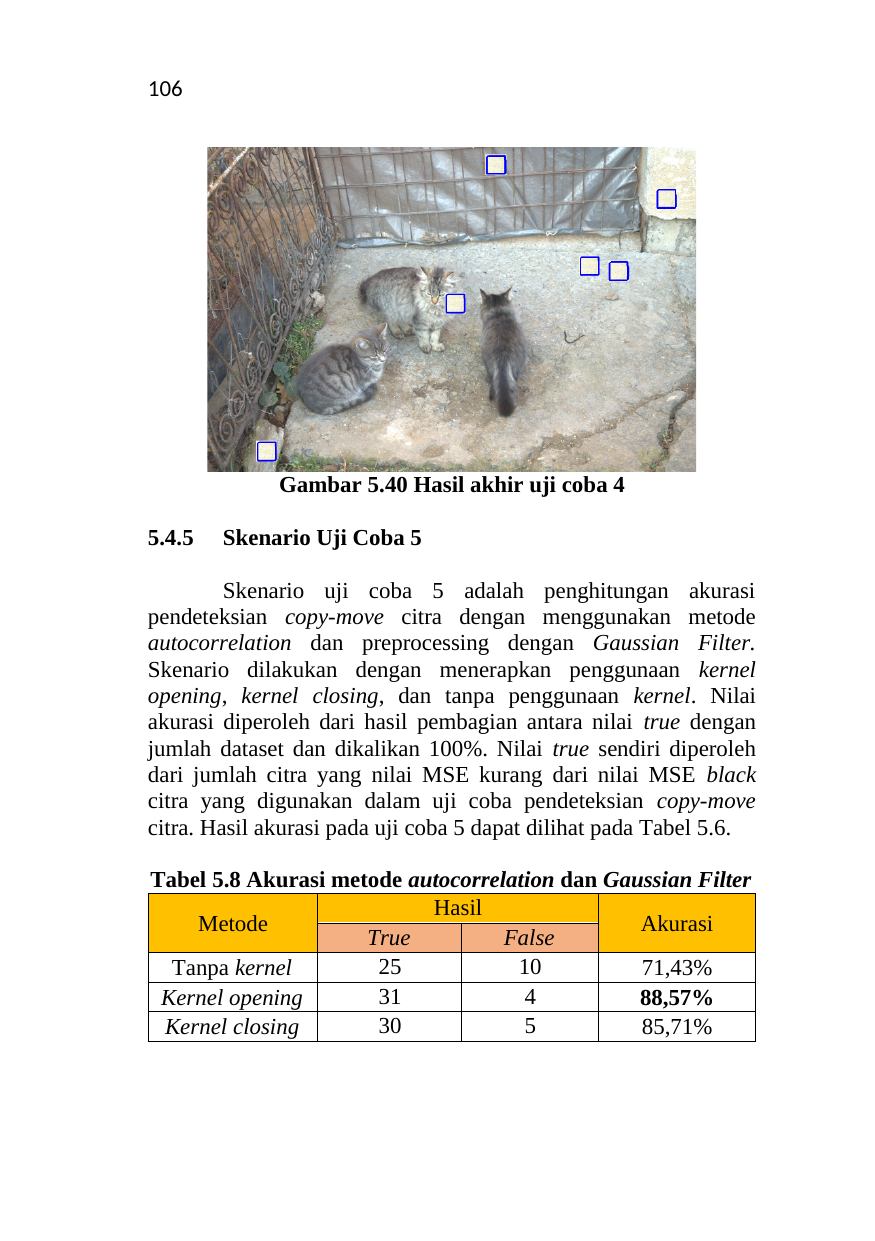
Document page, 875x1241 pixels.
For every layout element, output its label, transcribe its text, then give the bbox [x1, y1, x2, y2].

table_cell 10 [462, 953, 598, 982]
table_cell 4 [462, 983, 598, 1011]
table_cell 31 [318, 983, 461, 1011]
table_cell Kernel closing [149, 1012, 317, 1041]
subtitle Skenario Uji Coba 5 [148, 524, 756, 550]
table_cell 30 [318, 1012, 461, 1041]
table_header Akurasi [599, 894, 755, 952]
picture [207, 147, 697, 472]
table_cell 25 [318, 953, 461, 982]
text Skenario uji coba 5 adalah penghitungan akurasi pendeteksian copy-move citra dengan menggunakan metode autocorrelation dan preprocessing dengan Gaussian Filter. Skenario dilakukan dengan menerapkan penggunaan kernel opening, kernel closing, dan tanpa penggunaan kernel. Nilai akurasi diperoleh dari hasil pembagian antara nilai true dengan jumlah dataset dan dikalikan 100%. Nilai true sendiri diperoleh dari jumlah citra yang nilai MSE kurang dari nilai MSE black citra yang digunakan dalam uji coba pendeteksian copy-move citra. Hasil akurasi pada uji coba 5 dapat dilihat pada Tabel 5.6. [148, 577, 756, 840]
table_cell Tanpa kernel [149, 953, 317, 982]
table_header Hasil [318, 894, 598, 922]
table_cell False [462, 924, 598, 952]
table_cell 88,57% [599, 983, 755, 1011]
table_cell 85,71% [599, 1012, 755, 1041]
table_cell 5 [462, 1012, 598, 1041]
table_cell Kernel opening [149, 983, 317, 1011]
table_cell True [318, 924, 461, 952]
table_cell 71,43% [599, 953, 755, 982]
table_header Metode [149, 894, 317, 952]
